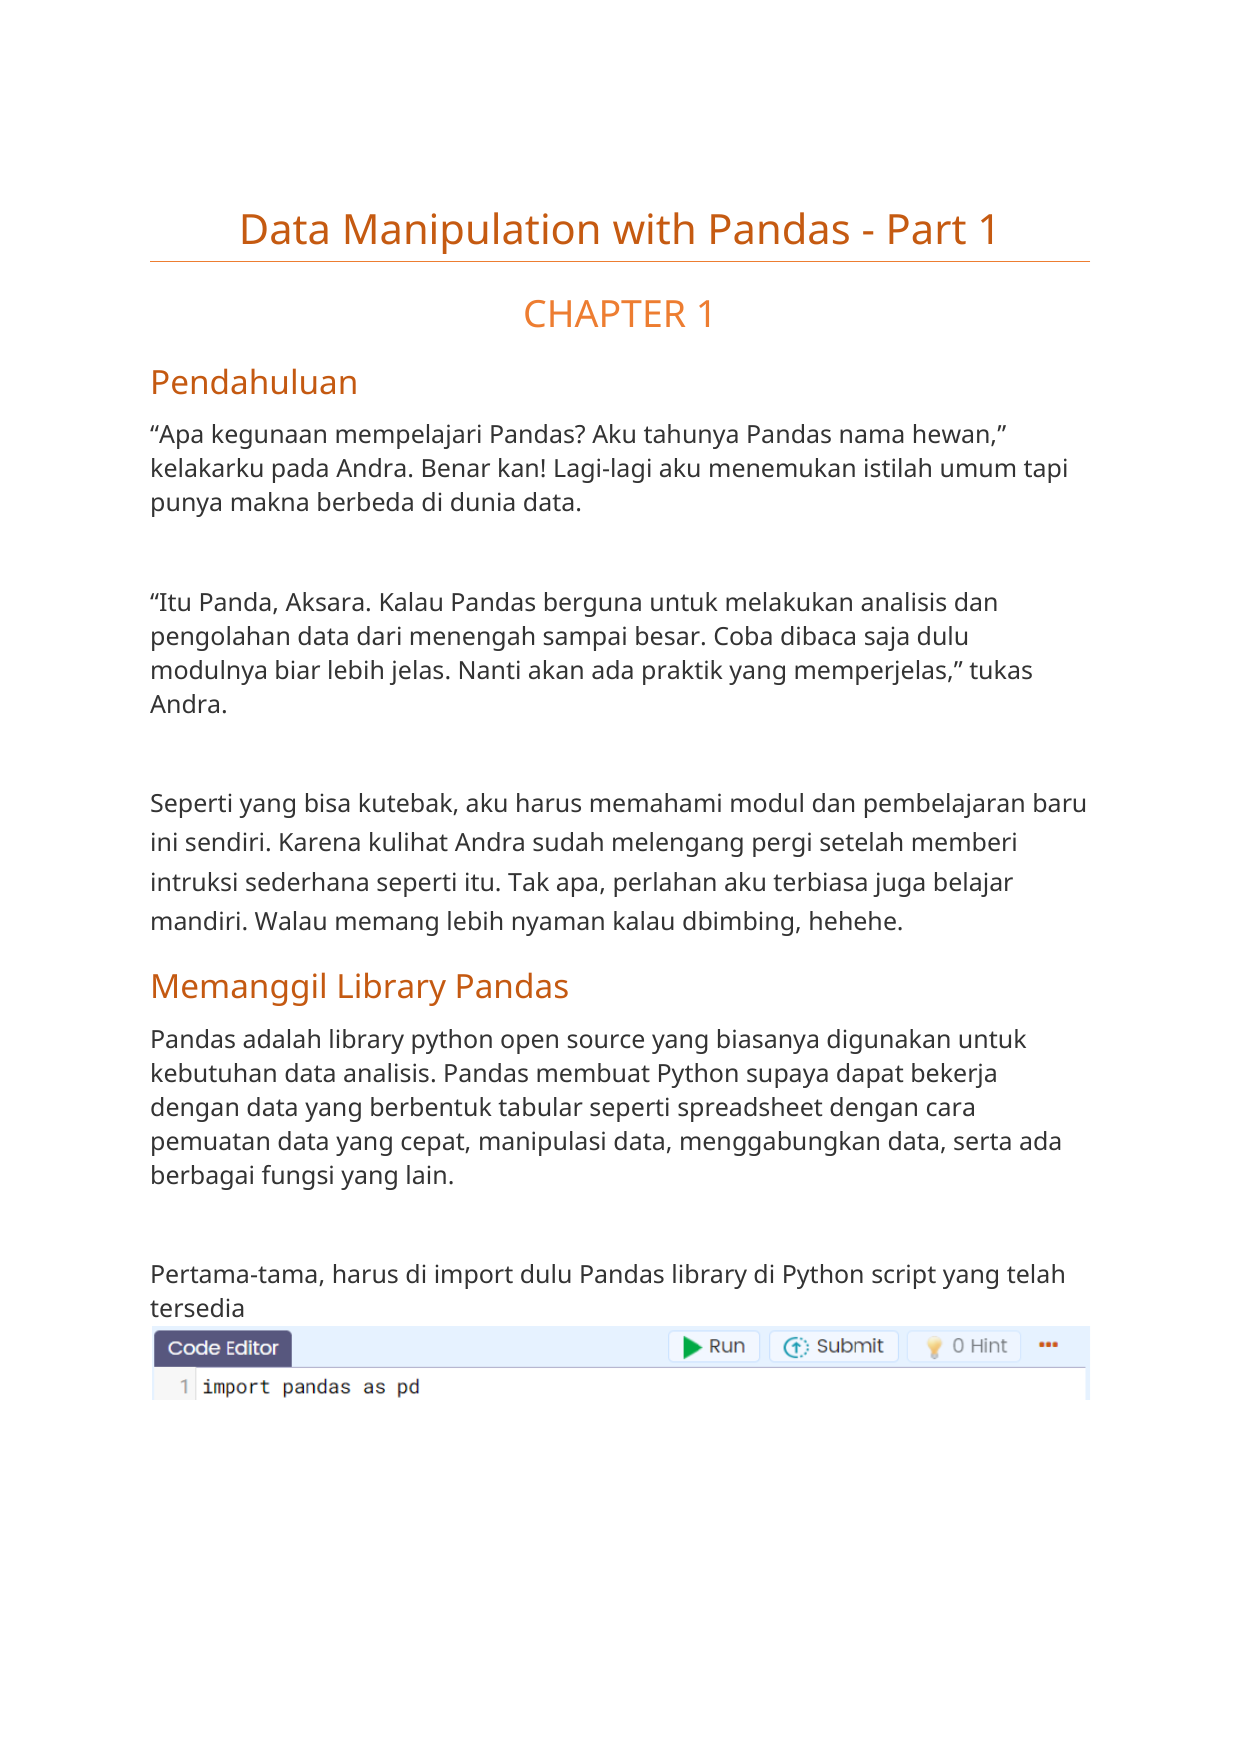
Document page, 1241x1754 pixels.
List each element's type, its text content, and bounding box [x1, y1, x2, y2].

text Pandas adalah library python open source yang biasanya digunakan untuk kebutuhan data analisis. Pandas membuat Python supaya dapat bekerja dengan data yang berbentuk tabular seperti spreadsheet dengan cara pemuatan data yang cepat, manipulasi data, menggabungkan data, serta ada berbagai fungsi yang lain. [150, 1021, 1090, 1192]
subtitle CHAPTER 1 [150, 287, 1090, 338]
subtitle Pendahuluan [150, 359, 1090, 404]
text “Apa kegunaan mempelajari Pandas? Aku tahunya Pandas nama hewan,” kelakarku pada Andra. Benar kan! Lagi-lagi aku menemukan istilah umum tapi punya makna berbeda di dunia data. [150, 417, 1090, 519]
picture [150, 1325, 1091, 1414]
subtitle Data Manipulation with Pandas - Part 1 [150, 200, 1090, 261]
text Seperti yang bisa kutebak, aku harus memahami modul dan pembelajaran baru ini sendiri. Karena kulihat Andra sudah melengang pergi setelah memberi intruksi sederhana seperti itu. Tak apa, perlahan aku terbiasa juga belajar mandiri. Walau memang lebih nyaman kalau dbimbing, hehehe. [150, 786, 1090, 937]
text “Itu Panda, Aksara. Kalau Pandas berguna untuk melakukan analisis dan pengolahan data dari menengah sampai besar. Coba dibaca saja dulu modulnya biar lebih jelas. Nanti akan ada praktik yang memperjelas,” tukas Andra. [150, 584, 1090, 721]
text Pertama-tama, harus di import dulu Pandas library di Python script yang telah tersedia [150, 1257, 1090, 1325]
subtitle Memanggil Library Pandas [150, 963, 1090, 1009]
